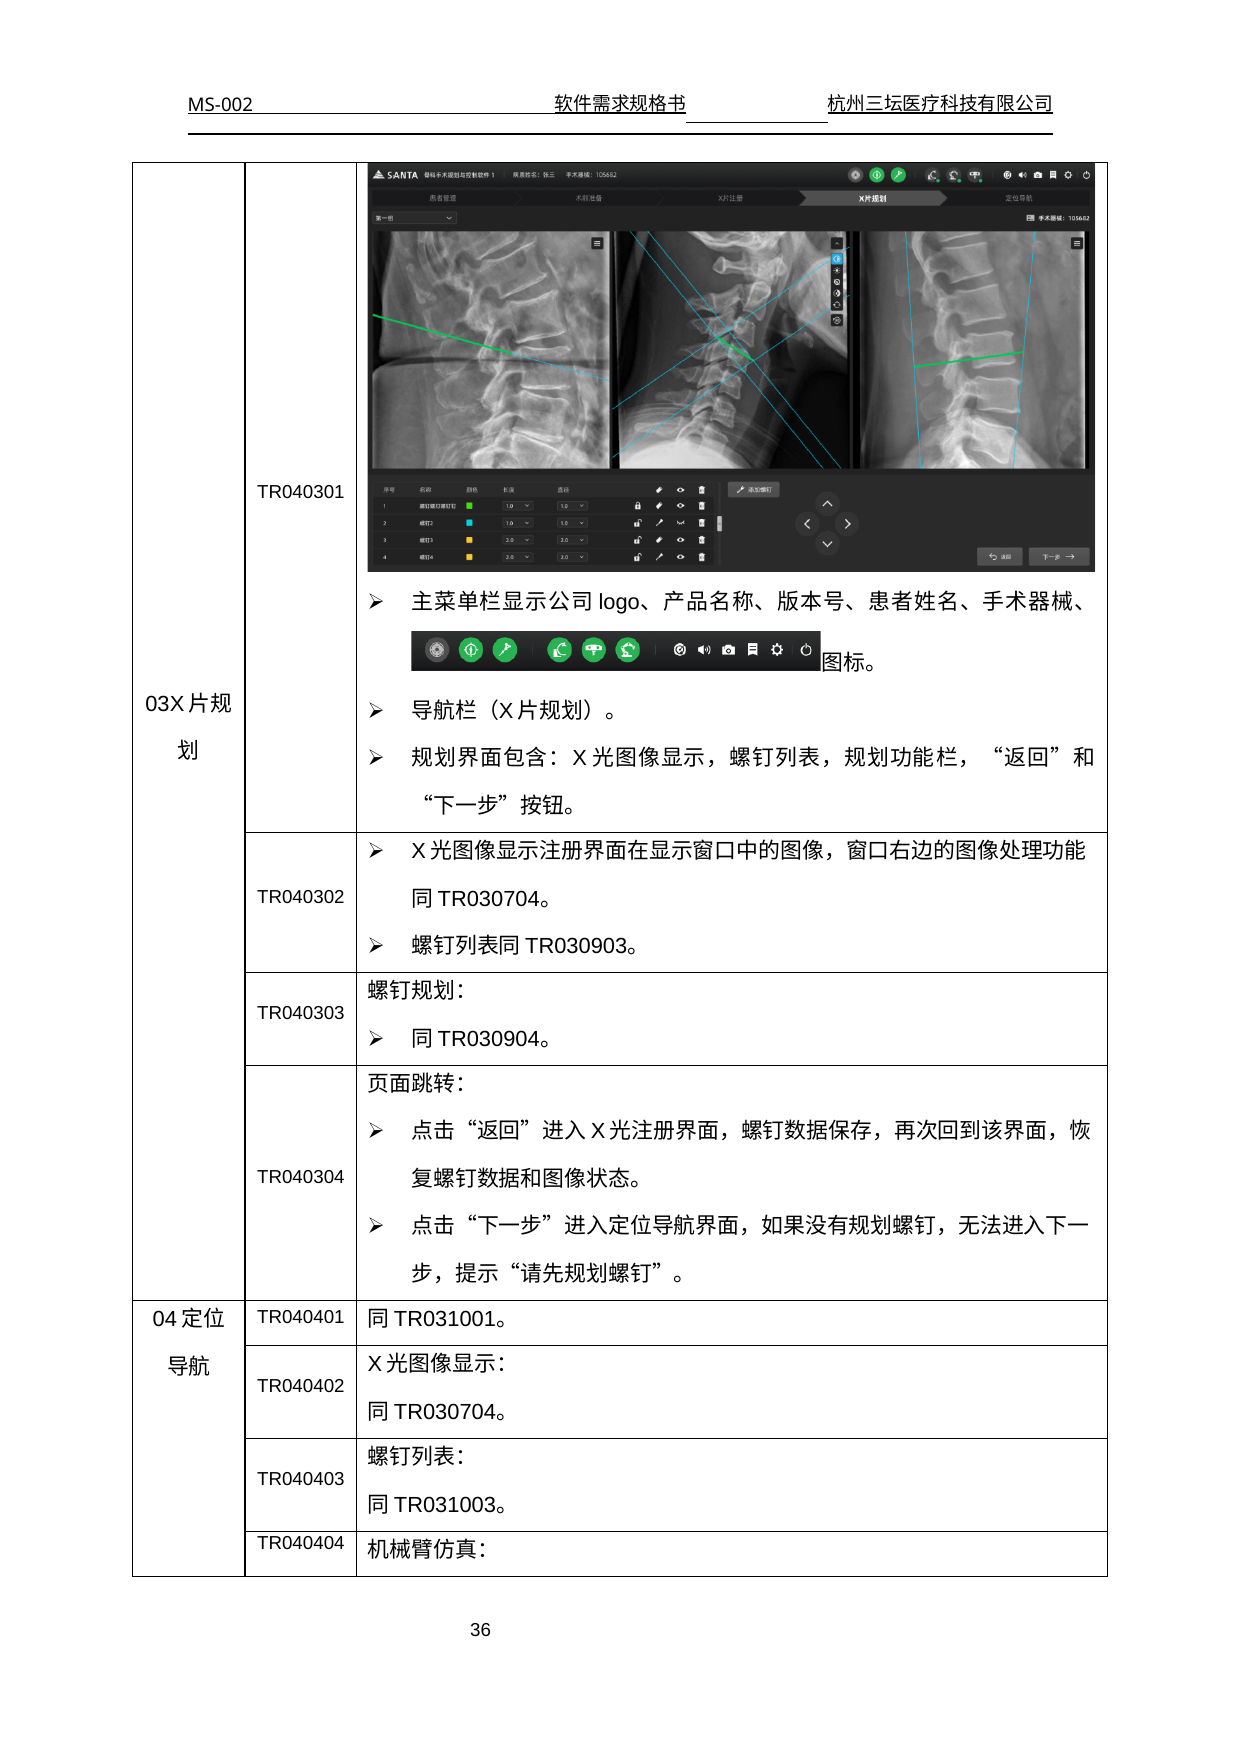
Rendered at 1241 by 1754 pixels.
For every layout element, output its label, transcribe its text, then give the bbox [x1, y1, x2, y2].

table_cell TR040404 [246, 1532, 356, 1576]
table_cell 03X片规划 [133, 163, 244, 1300]
picture [367, 163, 1096, 572]
table_cell 04定位导航 [133, 1301, 244, 1576]
table_cell 页面跳转： 点击“返回”进入X光注册界面，螺钉数据保存，再次回到该界面，恢复螺钉数据和图像状态。 点击“下一步”进入定位导航界面，如果没有规划螺钉，无法进入下一步，提示“请先规划螺钉”。 [357, 1066, 1107, 1300]
table_cell TR040301 [246, 163, 356, 832]
table_cell 螺钉列表： 同TR031003。 [357, 1439, 1107, 1531]
table_cell 螺钉规划： 同TR030904。 [357, 973, 1107, 1065]
table_cell TR040403 [246, 1439, 356, 1531]
picture [411, 631, 821, 671]
table_cell TR040402 [246, 1346, 356, 1438]
table_cell X光图像显示注册界面在显示窗口中的图像，窗口右边的图像处理功能同TR030704。 螺钉列表同TR030903。 [357, 833, 1107, 972]
table_cell TR040304 [246, 1066, 356, 1300]
table_cell X光图像显示： 同TR030704。 [357, 1346, 1107, 1438]
table_cell TR040303 [246, 973, 356, 1065]
table_cell 同TR031001。 [357, 1301, 1107, 1345]
table_cell 机械臂仿真： 同TR031004。 [357, 1532, 1107, 1576]
table_cell TR040302 [246, 833, 356, 972]
table_cell TR040401 [246, 1301, 356, 1345]
table_cell 主菜单栏显示公司logo、产品名称、版本号、患者姓名、手术器械、图标。 导航栏（X片规划）。 规划界面包含：X光图像显示，螺钉列表，规划功能栏，“返回”和“下一步”按钮。 [357, 163, 1107, 832]
